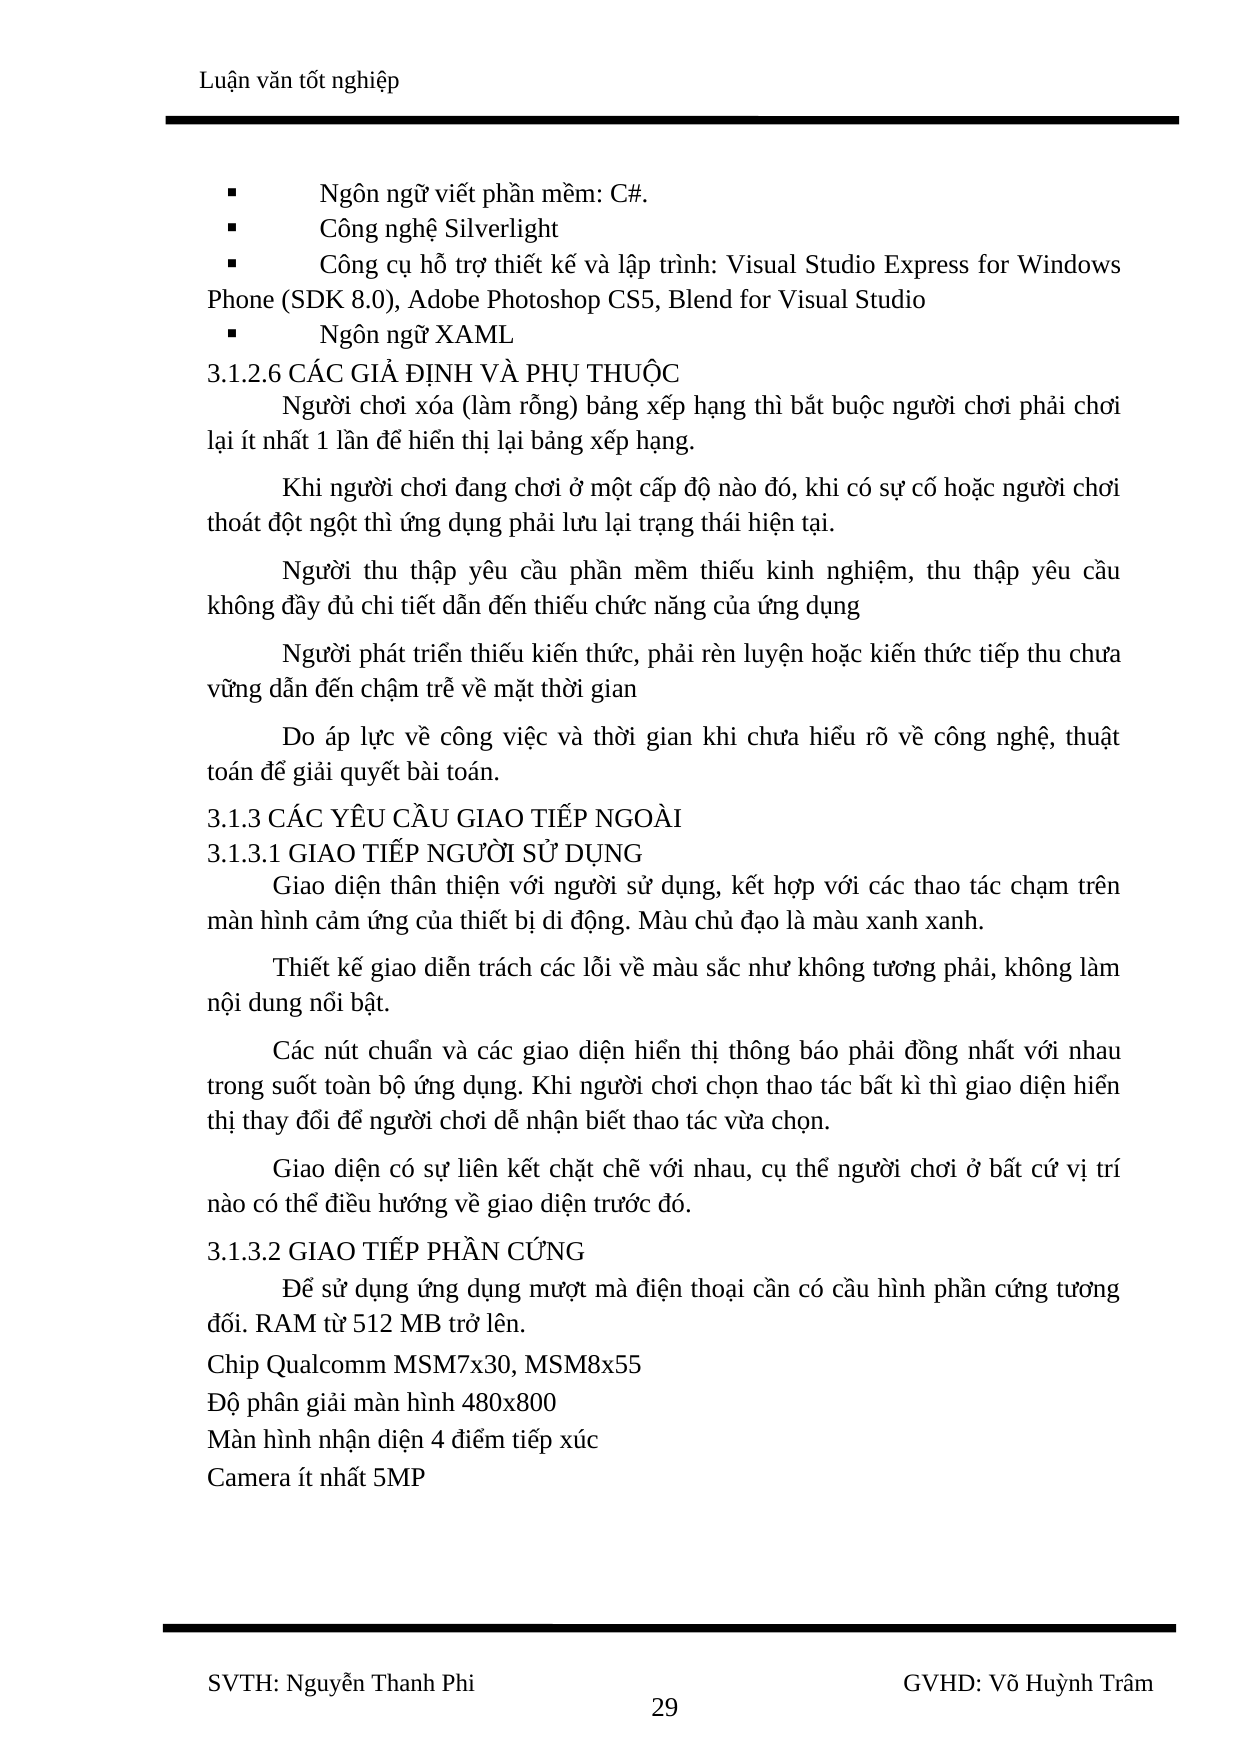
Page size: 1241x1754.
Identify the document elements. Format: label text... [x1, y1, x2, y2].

text Khi người chơi đang chơi ở một cấp độ nào đó, khi có sự cố hoặc người chơi thoát đột ngột thì ứng dụng phải lưu lại trạng thái hiện tại. [207, 471, 1122, 538]
list Màn hình nhận diện 4 điểm tiếp xúc [207, 1423, 1122, 1454]
list Để sử dụng ứng dụng mượt mà điện thoại cần có cầu hình phần cứng tương đối. RAM từ 512 MB trở lên. [207, 1272, 1122, 1338]
subtitle 3.1.2.6 CÁC GIẢ ĐỊNH VÀ PHỤ THUỘC [207, 358, 1122, 389]
list Chip Qualcomm MSM7x30, MSM8x55 [207, 1348, 1122, 1380]
list Công cụ hỗ trợ thiết kế và lập trình: Visual Studio Express for Windows Phone (SDK 8.0), Adobe Photoshop CS5, Blend for Visual Studio [207, 248, 1122, 314]
list Ngôn ngữ XAML [207, 318, 1122, 349]
text Người thu thập yêu cầu phần mềm thiếu kinh nghiệm, thu thập yêu cầu không đầy đủ chi tiết dẫn đến thiếu chức năng của ứng dụng [207, 554, 1122, 620]
subtitle 3.1.3.2 GIAO TIẾP PHẦN CỨNG [207, 1235, 1122, 1266]
text Người chơi xóa (làm rỗng) bảng xếp hạng thì bắt buộc người chơi phải chơi lại ít nhất 1 lần để hiển thị lại bảng xếp hạng. [207, 389, 1122, 455]
text Giao diện thân thiện với người sử dụng, kết hợp với các thao tác chạm trên màn hình cảm ứng của thiết bị di động. Màu chủ đạo là màu xanh xanh. [207, 869, 1122, 935]
subtitle 3.1.3.1 GIAO TIẾP NGƯỜI SỬ DỤNG [207, 838, 1122, 869]
text Thiết kế giao diễn trách các lỗi về màu sắc như không tương phải, không làm nội dung nổi bật. [207, 951, 1122, 1018]
subtitle 3.1.3 CÁC YÊU CẦU GIAO TIẾP NGOÀI [207, 802, 1122, 833]
list Công nghệ Silverlight [207, 212, 1122, 244]
list Camera ít nhất 5MP [207, 1461, 1122, 1492]
text Người phát triển thiếu kiến thức, phải rèn luyện hoặc kiến thức tiếp thu chưa vững dẫn đến chậm trễ về mặt thời gian [207, 637, 1122, 703]
text Do áp lực về công việc và thời gian khi chưa hiểu rõ về công nghệ, thuật toán để giải quyết bài toán. [207, 719, 1122, 786]
text Giao diện có sự liên kết chặt chẽ với nhau, cụ thể người chơi ở bất cứ vị trí nào có thể điều hướng về giao diện trước đó. [207, 1152, 1122, 1218]
list Ngôn ngữ viết phần mềm: C#. [207, 177, 1122, 208]
text Các nút chuẩn và các giao diện hiển thị thông báo phải đồng nhất với nhau trong suốt toàn bộ ứng dụng. Khi người chơi chọn thao tác bất kì thì giao diện hiển thị thay đổi để người chơi dễ nhận biết thao tác vừa chọn. [207, 1034, 1122, 1136]
list Độ phân giải màn hình 480x800 [207, 1386, 1122, 1417]
